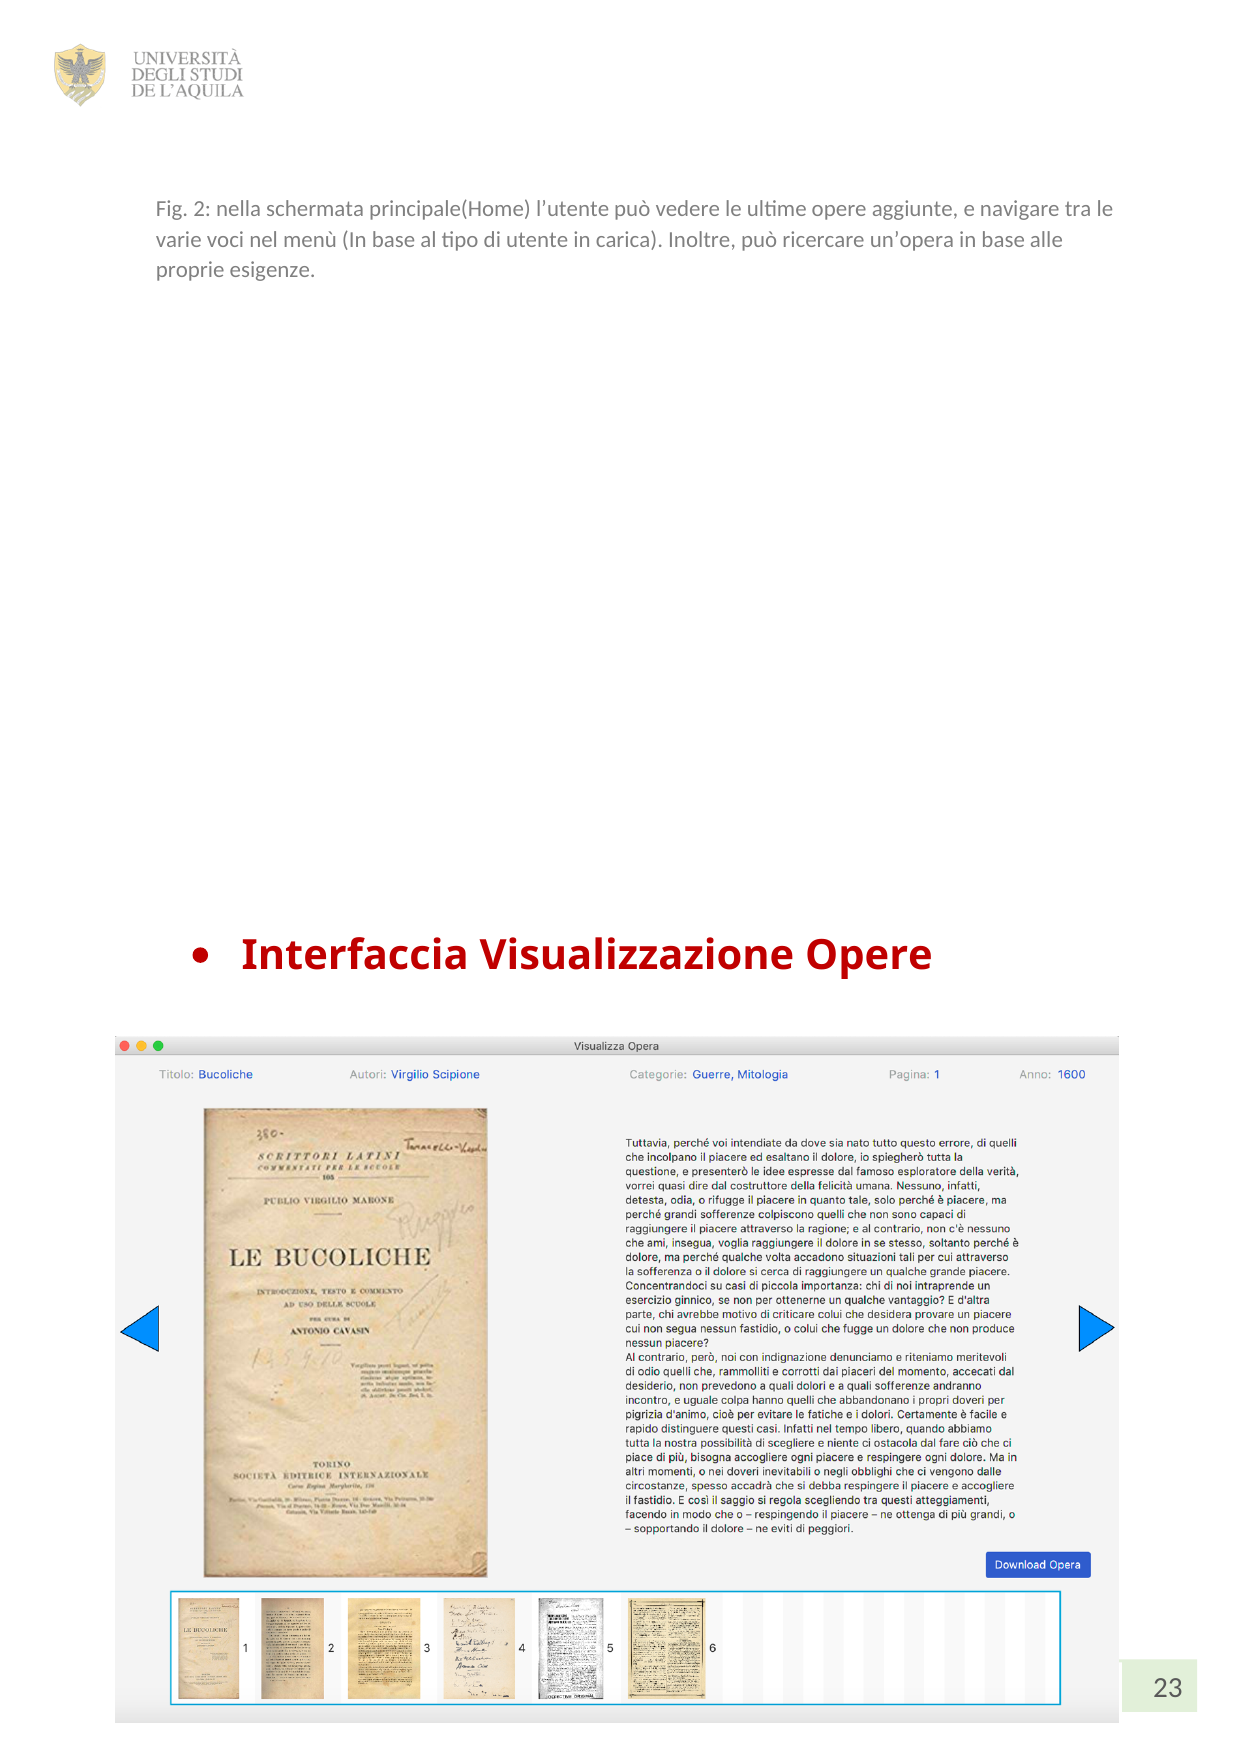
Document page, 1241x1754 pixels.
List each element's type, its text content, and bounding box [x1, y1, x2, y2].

text Fig. 2: nella schermata principale(Home) l’utente può vedere le ultime opere aggiunte, e navigare tra le varie voci nel menù (In base al tipo di utente in carica). Inoltre, può ricercare un’opera in base alle proprie esigenze. [156, 194, 1122, 283]
picture [33, 27, 279, 120]
picture [115, 1036, 1119, 1723]
list Interfaccia Visualizzazione Opere [193, 925, 1122, 982]
